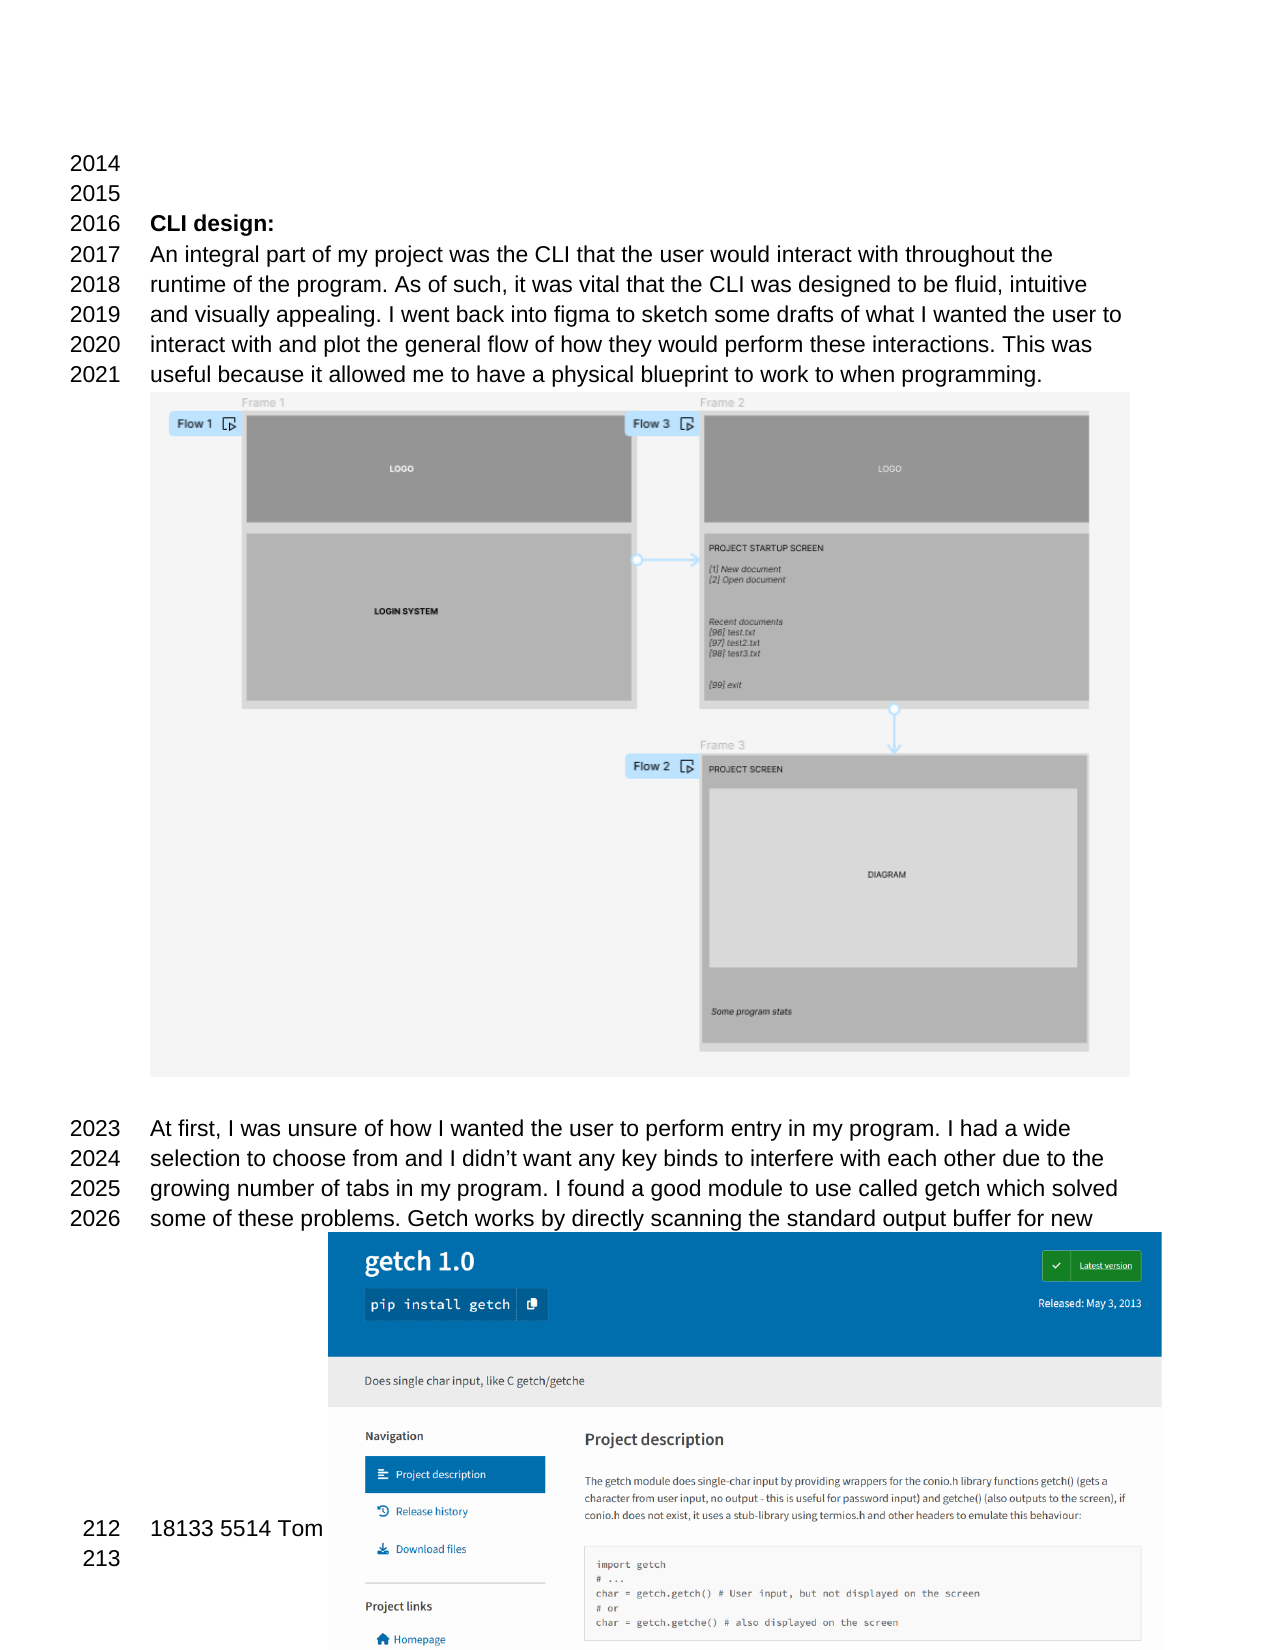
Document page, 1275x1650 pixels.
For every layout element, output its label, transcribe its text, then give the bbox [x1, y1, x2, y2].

picture [150, 392, 1131, 1077]
picture [328, 1232, 1162, 1650]
text An integral part of my project was the CLI that the user would interact with throughout the runtime of the program. As of such, it was vital that the CLI was designed to be fluid, intuitive and visually appealing. I went back into figma to sketch some drafts of what I wanted the user to interact with and plot the general flow of how they would perform these interactions. This was useful because it allowed me to have a physical blueprint to work to when programming. [150, 241, 1125, 388]
text CLI design: [150, 210, 1125, 237]
